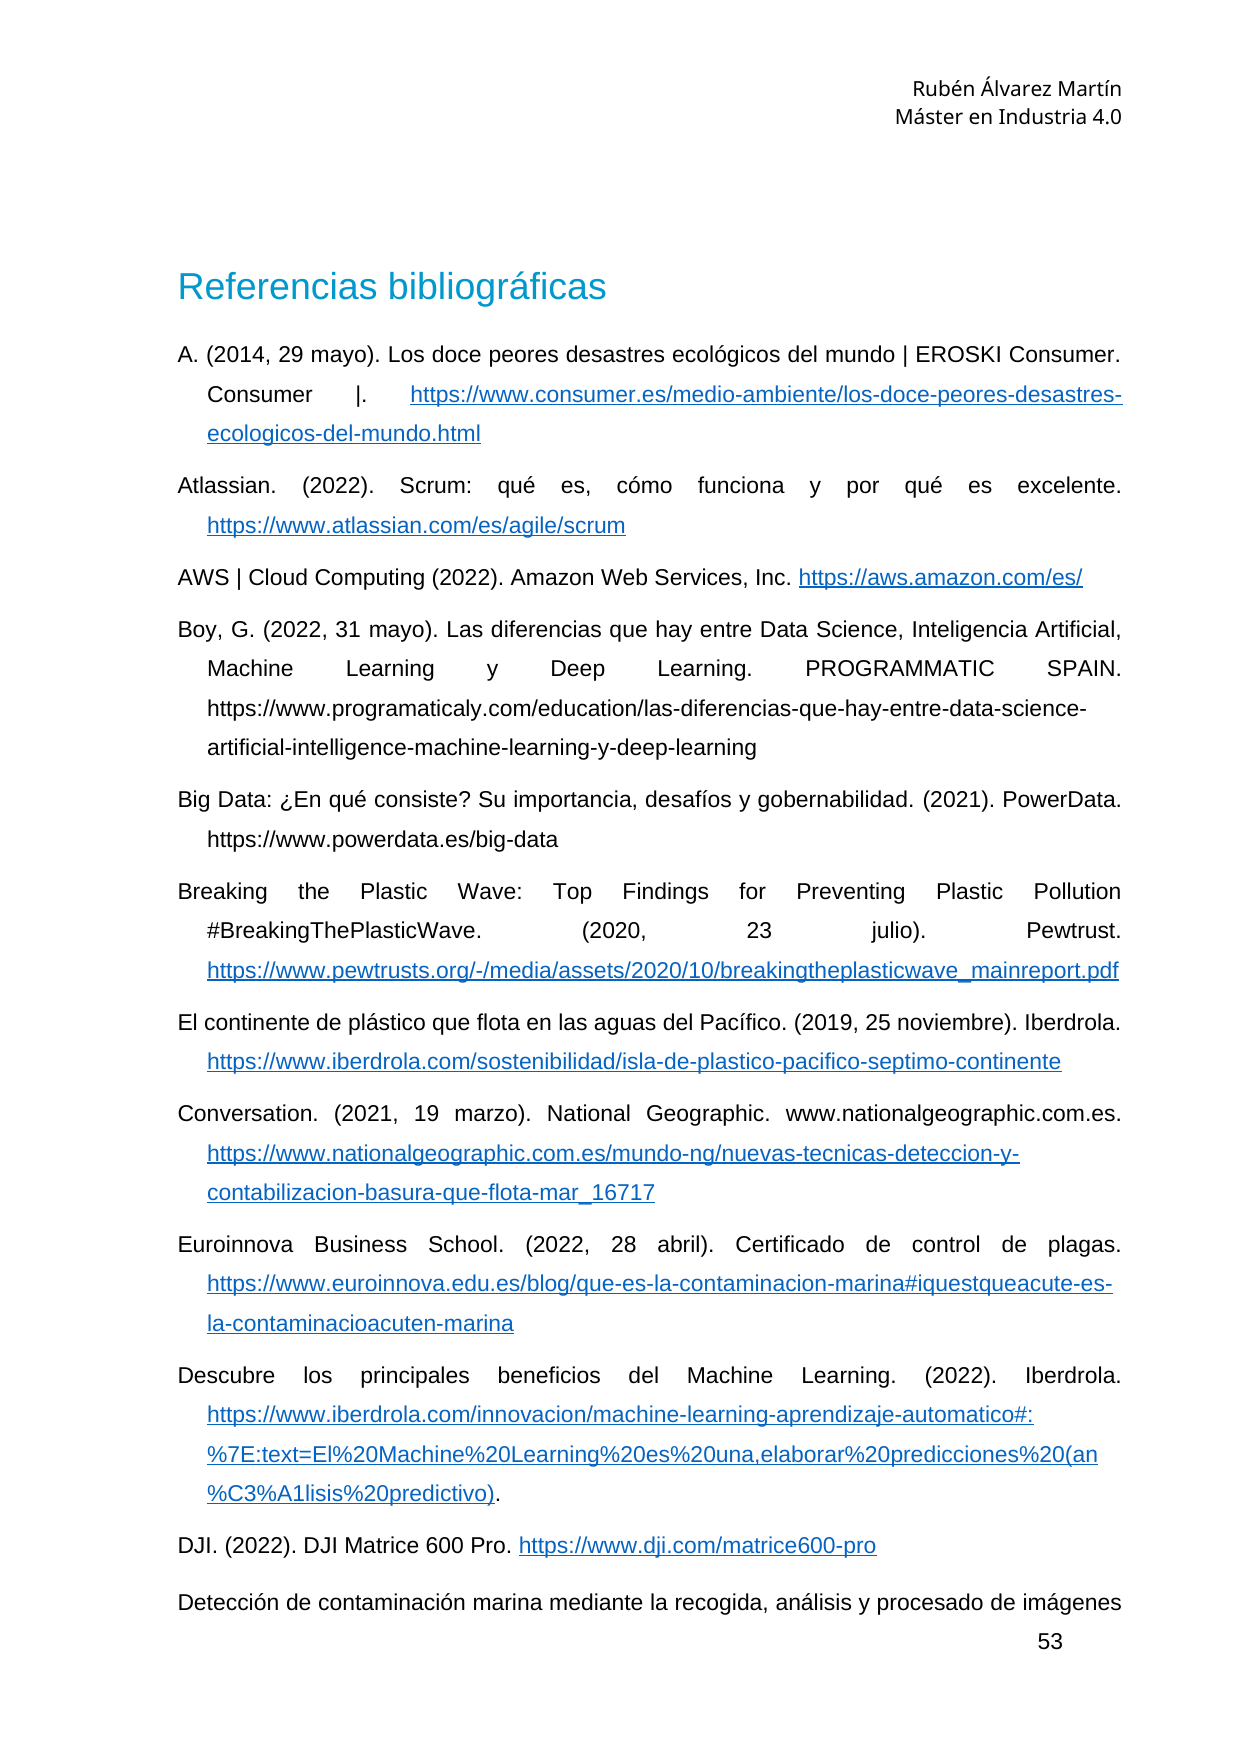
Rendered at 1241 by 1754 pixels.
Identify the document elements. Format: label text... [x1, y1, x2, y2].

text DJI. (2022). DJI Matrice 600 Pro. https://www.dji.com/matrice600-pro [177, 1532, 1122, 1559]
text A. (2014, 29 mayo). Los doce peores desastres ecológicos del mundo | EROSKI Consumer. Consumer |. https://www.consumer.es/medio-ambiente/los-doce-peores-desastres-ecologicos-del-mundo.html [177, 341, 1122, 447]
text Atlassian. (2022). Scrum: qué es, cómo funciona y por qué es excelente. https://www.atlassian.com/es/agile/scrum [177, 472, 1122, 538]
text Euroinnova Business School. (2022, 28 abril). Certificado de control de plagas. https://www.euroinnova.edu.es/blog/que-es-la-contaminacion-marina#iquestqueacute-es-la-contaminacioacuten-marina [177, 1231, 1122, 1336]
text Conversation. (2021, 19 marzo). National Geographic. www.nationalgeographic.com.es. https://www.nationalgeographic.com.es/mundo-ng/nuevas-tecnicas-deteccion-y-contabilizacion-basura-que-flota-mar_16717 [177, 1100, 1122, 1205]
text Referencias bibliográficas [177, 264, 1122, 307]
text Boy, G. (2022, 31 mayo). Las diferencias que hay entre Data Science, Inteligencia Artificial, Machine Learning y Deep Learning. PROGRAMMATIC SPAIN. https://www.programaticaly.com/education/las-diferencias-que-hay-entre-data-science-artificial-intelligence-machine-learning-y-deep-learning [177, 616, 1122, 761]
text Descubre los principales beneficios del Machine Learning. (2022). Iberdrola. https://www.iberdrola.com/innovacion/machine-learning-aprendizaje-automatico#:%7E:text=El%20Machine%20Learning%20es%20una,elaborar%20predicciones%20(an%C3%A1lisis%20predictivo). [177, 1362, 1122, 1507]
text Breaking the Plastic Wave: Top Findings for Preventing Plastic Pollution #BreakingThePlasticWave. (2020, 23 julio). Pewtrust. https://www.pewtrusts.org/-/media/assets/2020/10/breakingtheplasticwave_mainreport.pdf [177, 878, 1122, 983]
text El continente de plástico que flota en las aguas del Pacífico. (2019, 25 noviembre). Iberdrola. https://www.iberdrola.com/sostenibilidad/isla-de-plastico-pacifico-septimo-continente [177, 1008, 1122, 1074]
text Big Data: ¿En qué consiste? Su importancia, desafíos y gobernabilidad. (2021). PowerData. https://www.powerdata.es/big-data [177, 786, 1122, 852]
text AWS | Cloud Computing (2022). Amazon Web Services, Inc. https://aws.amazon.com/es/ [177, 564, 1122, 590]
